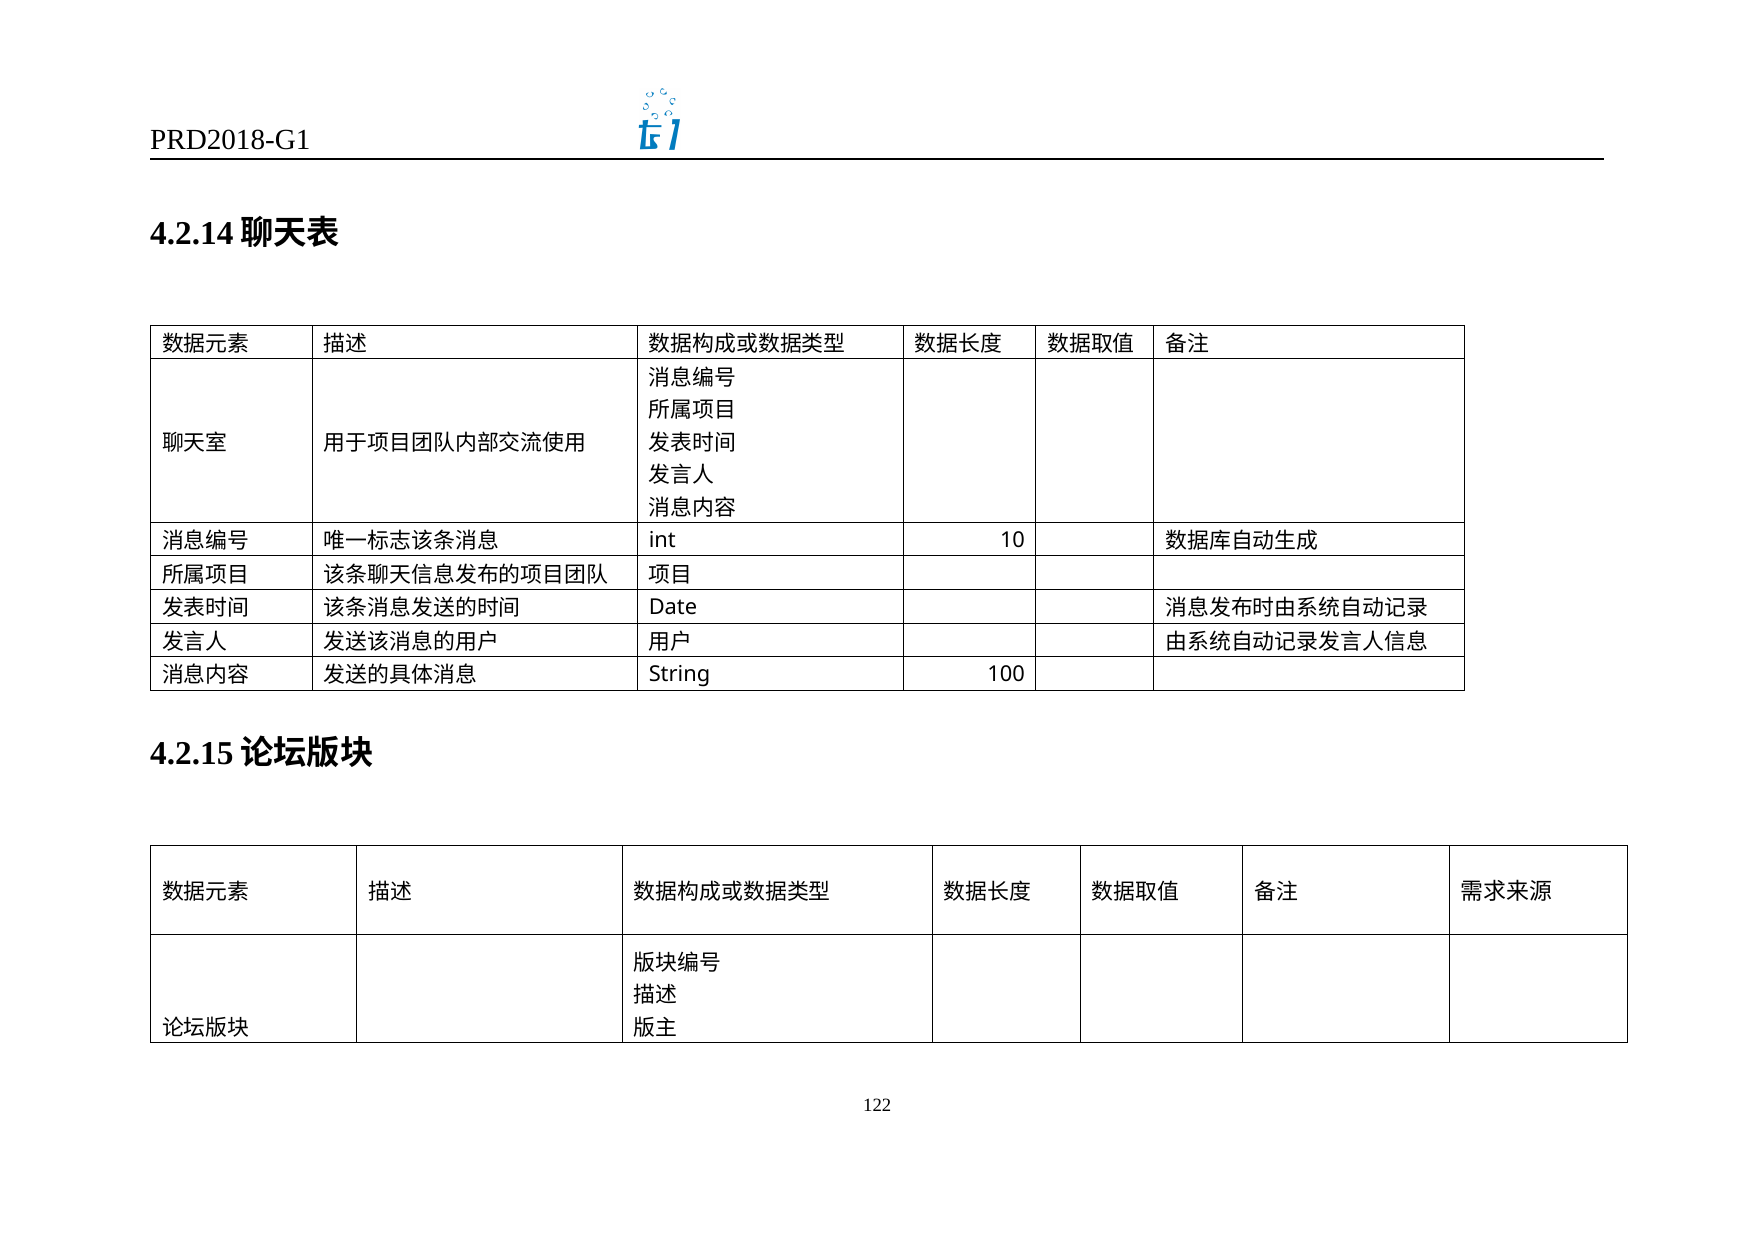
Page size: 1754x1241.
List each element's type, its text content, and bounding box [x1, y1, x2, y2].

table_cell [904, 359, 1035, 522]
table_cell 发送该消息的用户 [313, 624, 637, 656]
table_cell 版块编号 描述 版主 所属案例 [623, 935, 932, 1042]
table_cell 100 [904, 657, 1035, 689]
table_header 备注 [1243, 846, 1449, 934]
table_cell [1036, 523, 1153, 555]
table_header 数据构成或数据类型 [623, 846, 932, 934]
table_cell [1154, 556, 1464, 589]
table_cell [904, 624, 1035, 656]
table_cell String [638, 657, 903, 689]
table_cell [1036, 590, 1153, 622]
table_header 需求来源 [1450, 846, 1627, 934]
table_cell 10 [904, 523, 1035, 555]
table_cell [904, 556, 1035, 589]
table_cell 发送的具体消息 [313, 657, 637, 689]
subtitle 4.2.15论坛版块 [150, 718, 1604, 783]
table_cell [1036, 657, 1153, 689]
table_header 数据取值 [1081, 846, 1242, 934]
table_cell 数据库自动生成 [1154, 523, 1464, 555]
table_header 描述 [357, 846, 622, 934]
table_cell [1036, 624, 1153, 656]
table_cell 唯一标志该条消息 [313, 523, 637, 555]
table_cell [357, 935, 622, 1042]
table_header 数据长度 [933, 846, 1080, 934]
table_cell [1036, 359, 1153, 522]
table_header 数据构成或数据类型 [638, 326, 903, 358]
table_cell [1081, 935, 1242, 1042]
table_cell [1036, 556, 1153, 589]
table_cell 消息发布时由系统自动记录 [1154, 590, 1464, 622]
table_cell 消息编号 [151, 523, 312, 555]
table_cell 该条聊天信息发布的项目团队 [313, 556, 637, 589]
table_cell 该条消息发送的时间 [313, 590, 637, 622]
table_header 数据取值 [1036, 326, 1153, 358]
table_cell 用户 [638, 624, 903, 656]
table_cell 所属项目 [151, 556, 312, 589]
table_cell [1450, 935, 1627, 1042]
table_cell 发言人 [151, 624, 312, 656]
picture [638, 88, 681, 150]
table_cell 消息内容 [151, 657, 312, 689]
table_cell int [638, 523, 903, 555]
table_cell 发表时间 [151, 590, 312, 622]
table_header 描述 [313, 326, 637, 358]
table_cell 聊天室 [151, 359, 312, 522]
table_header 备注 [1154, 326, 1464, 358]
table_cell [1154, 657, 1464, 689]
table_cell 由系统自动记录发言人信息 [1154, 624, 1464, 656]
table_cell 项目 [638, 556, 903, 589]
table_cell 论坛版块 [151, 935, 356, 1042]
table_header 数据长度 [904, 326, 1035, 358]
table_header 数据元素 [151, 326, 312, 358]
table_cell [1154, 359, 1464, 522]
table_cell [933, 935, 1080, 1042]
table_cell [904, 590, 1035, 622]
table_cell 用于项目团队内部交流使用 [313, 359, 637, 522]
subtitle 4.2.14聊天表 [150, 198, 1604, 263]
table_cell [1243, 935, 1449, 1042]
table_cell Date [638, 590, 903, 622]
table_cell 消息编号 所属项目 发表时间 发言人 消息内容 [638, 359, 903, 522]
table_header 数据元素 [151, 846, 356, 934]
